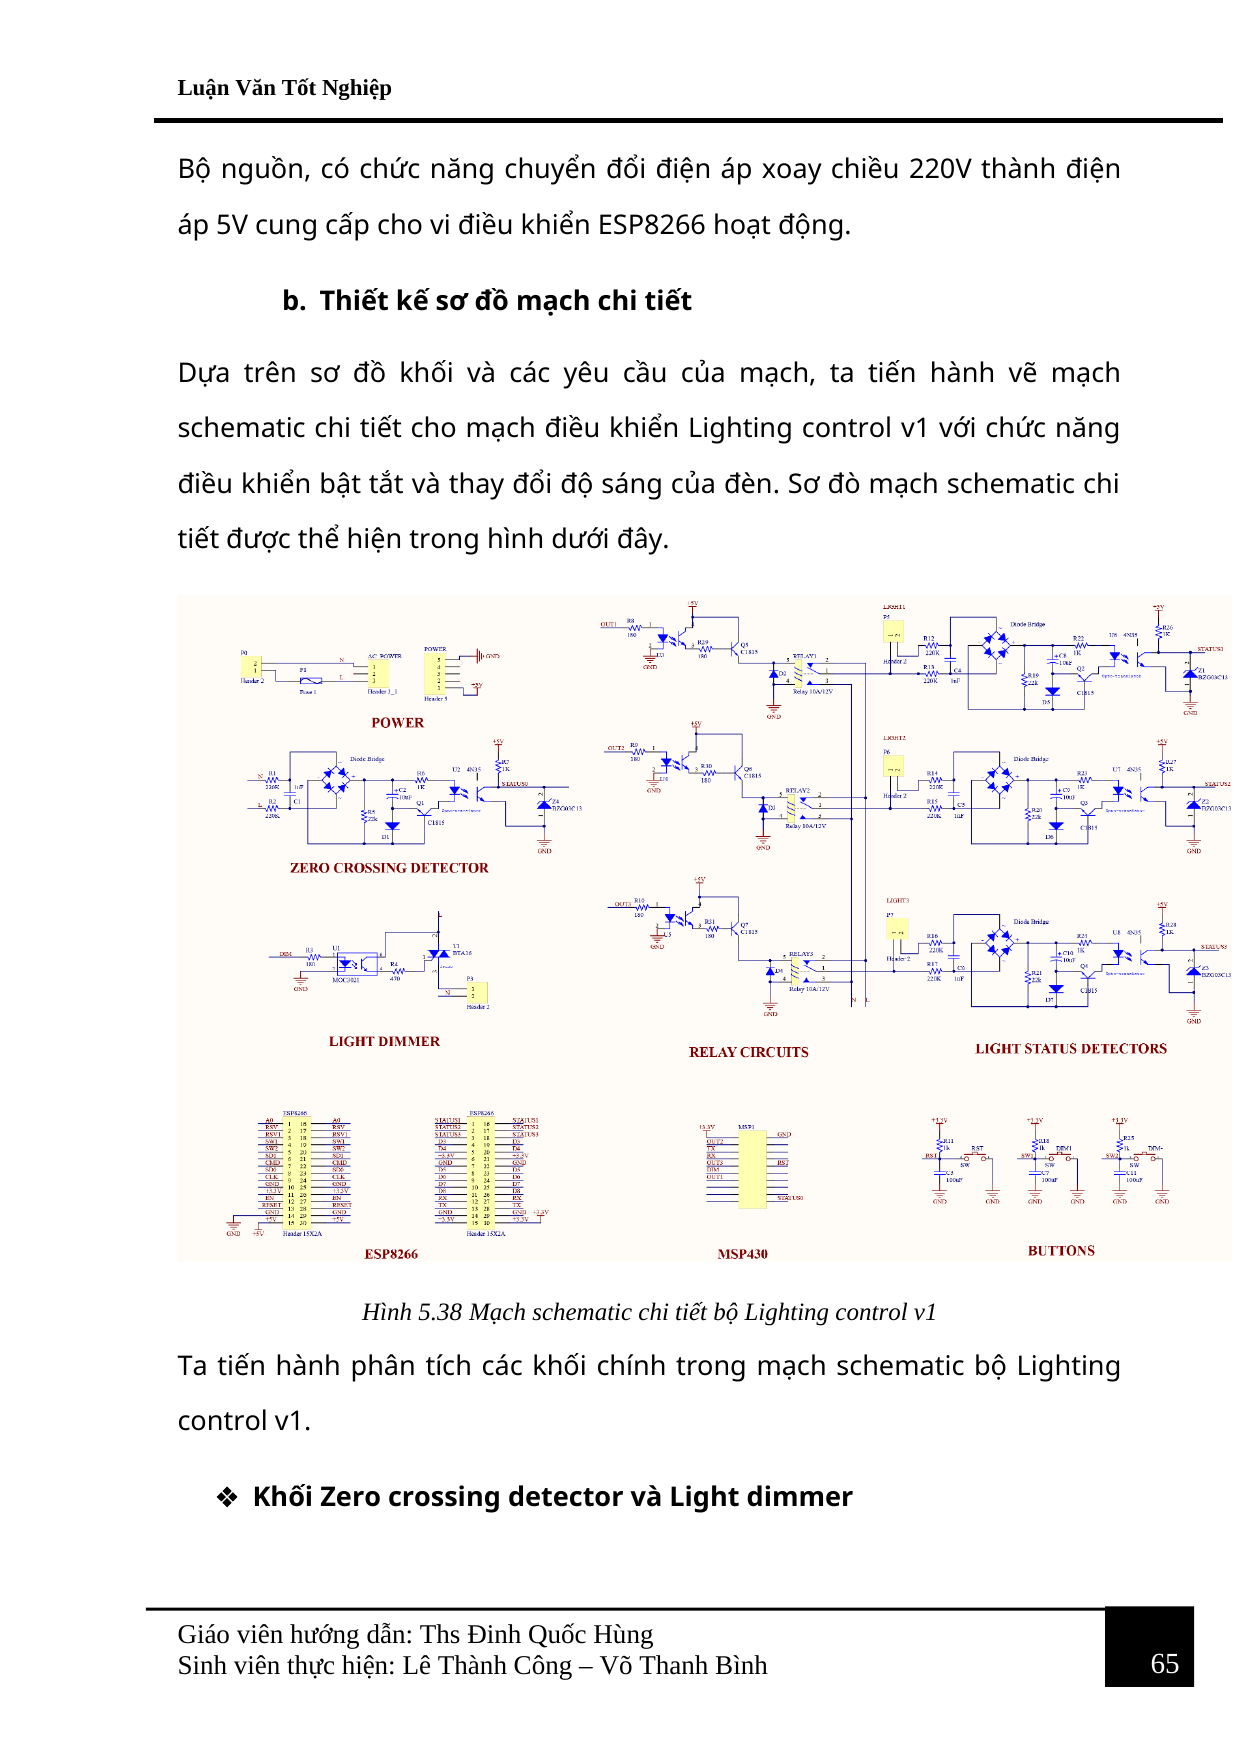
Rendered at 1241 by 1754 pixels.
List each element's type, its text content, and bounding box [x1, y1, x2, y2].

text Dựa trên sơ đồ khối và các yêu cầu của mạch, ta tiến hành vẽ mạch schematic chi tiết cho mạch điều khiển Lighting control v1 với chức năng điều khiển bật tắt và thay đổi độ sáng của đèn. Sơ đò mạch schematic chi tiết được thể hiện trong hình dưới đây. [177, 353, 1122, 556]
list Khối Zero crossing detector và Light dimmer [215, 1478, 1122, 1514]
text Ta tiến hành phân tích các khối chính trong mạch schematic bộ Lighting control v1. [177, 1346, 1122, 1438]
picture [177, 595, 1233, 1262]
text Bộ nguồn, có chức năng chuyển đổi điện áp xoay chiều 220V thành điện áp 5V cung cấp cho vi điều khiển ESP8266 hoạt động. [177, 150, 1122, 242]
list Thiết kế sơ đồ mạch chi tiết [282, 281, 1122, 318]
